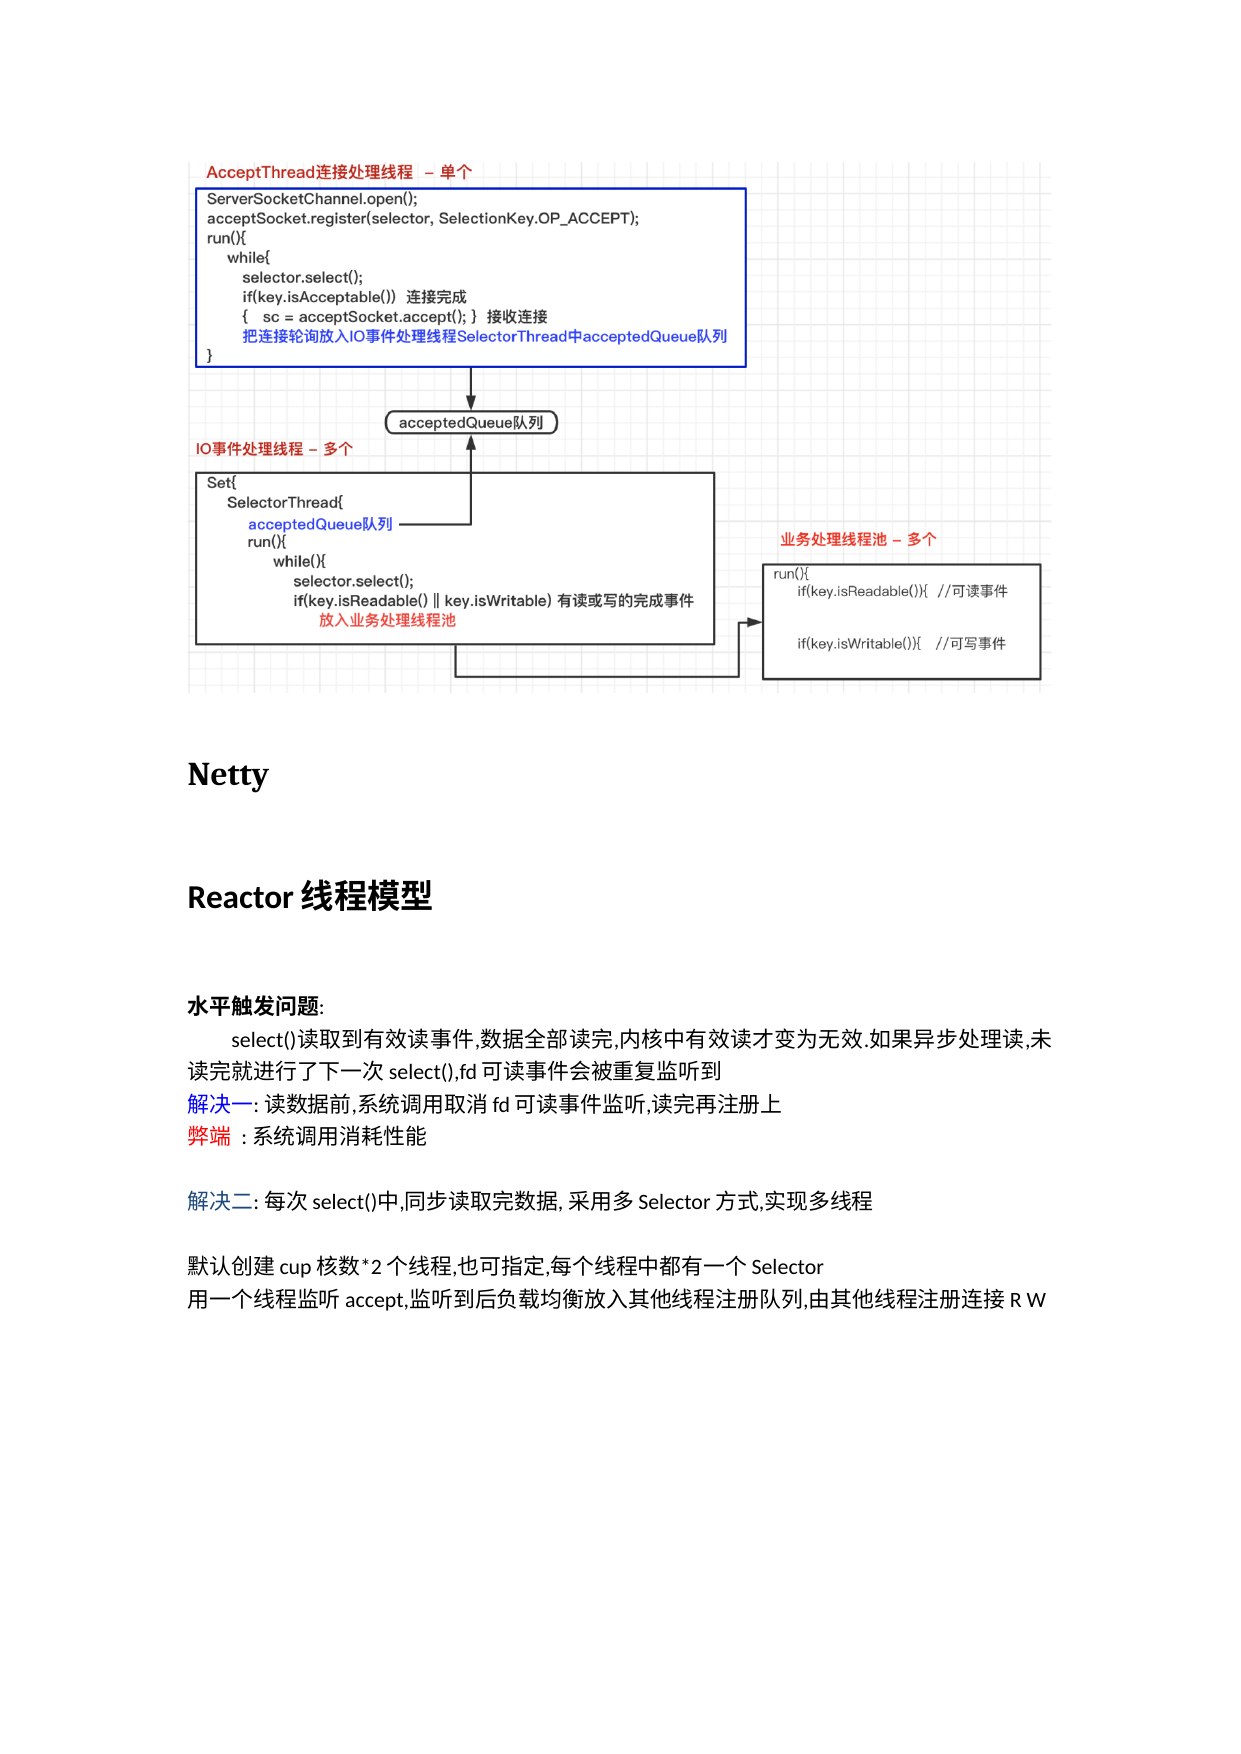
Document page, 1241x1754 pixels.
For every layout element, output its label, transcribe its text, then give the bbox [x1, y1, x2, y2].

text 解决一: 读数据前,系统调用取消fd可读事件监听,读完再注册上 [187, 1086, 1053, 1119]
text 解决二: 每次select()中,同步读取完数据, 采用多Selector方式,实现多线程 [187, 1184, 1053, 1216]
text 弊端 : 系统调用消耗性能 [187, 1119, 1053, 1151]
text 水平触发问题: [187, 989, 1053, 1021]
subtitle Reactor线程模型 [187, 862, 1053, 927]
subtitle Netty [187, 742, 1053, 807]
picture [187, 162, 1052, 693]
text 默认创建cup核数*2个线程,也可指定,每个线程中都有一个Selector [187, 1249, 1053, 1281]
text 用一个线程监听accept,监听到后负载均衡放入其他线程注册队列,由其他线程注册连接R W [187, 1281, 1053, 1314]
text select()读取到有效读事件,数据全部读完,内核中有效读才变为无效.如果异步处理读,未读完就进行了下一次select(),fd可读事件会被重复监听到 [187, 1021, 1053, 1086]
